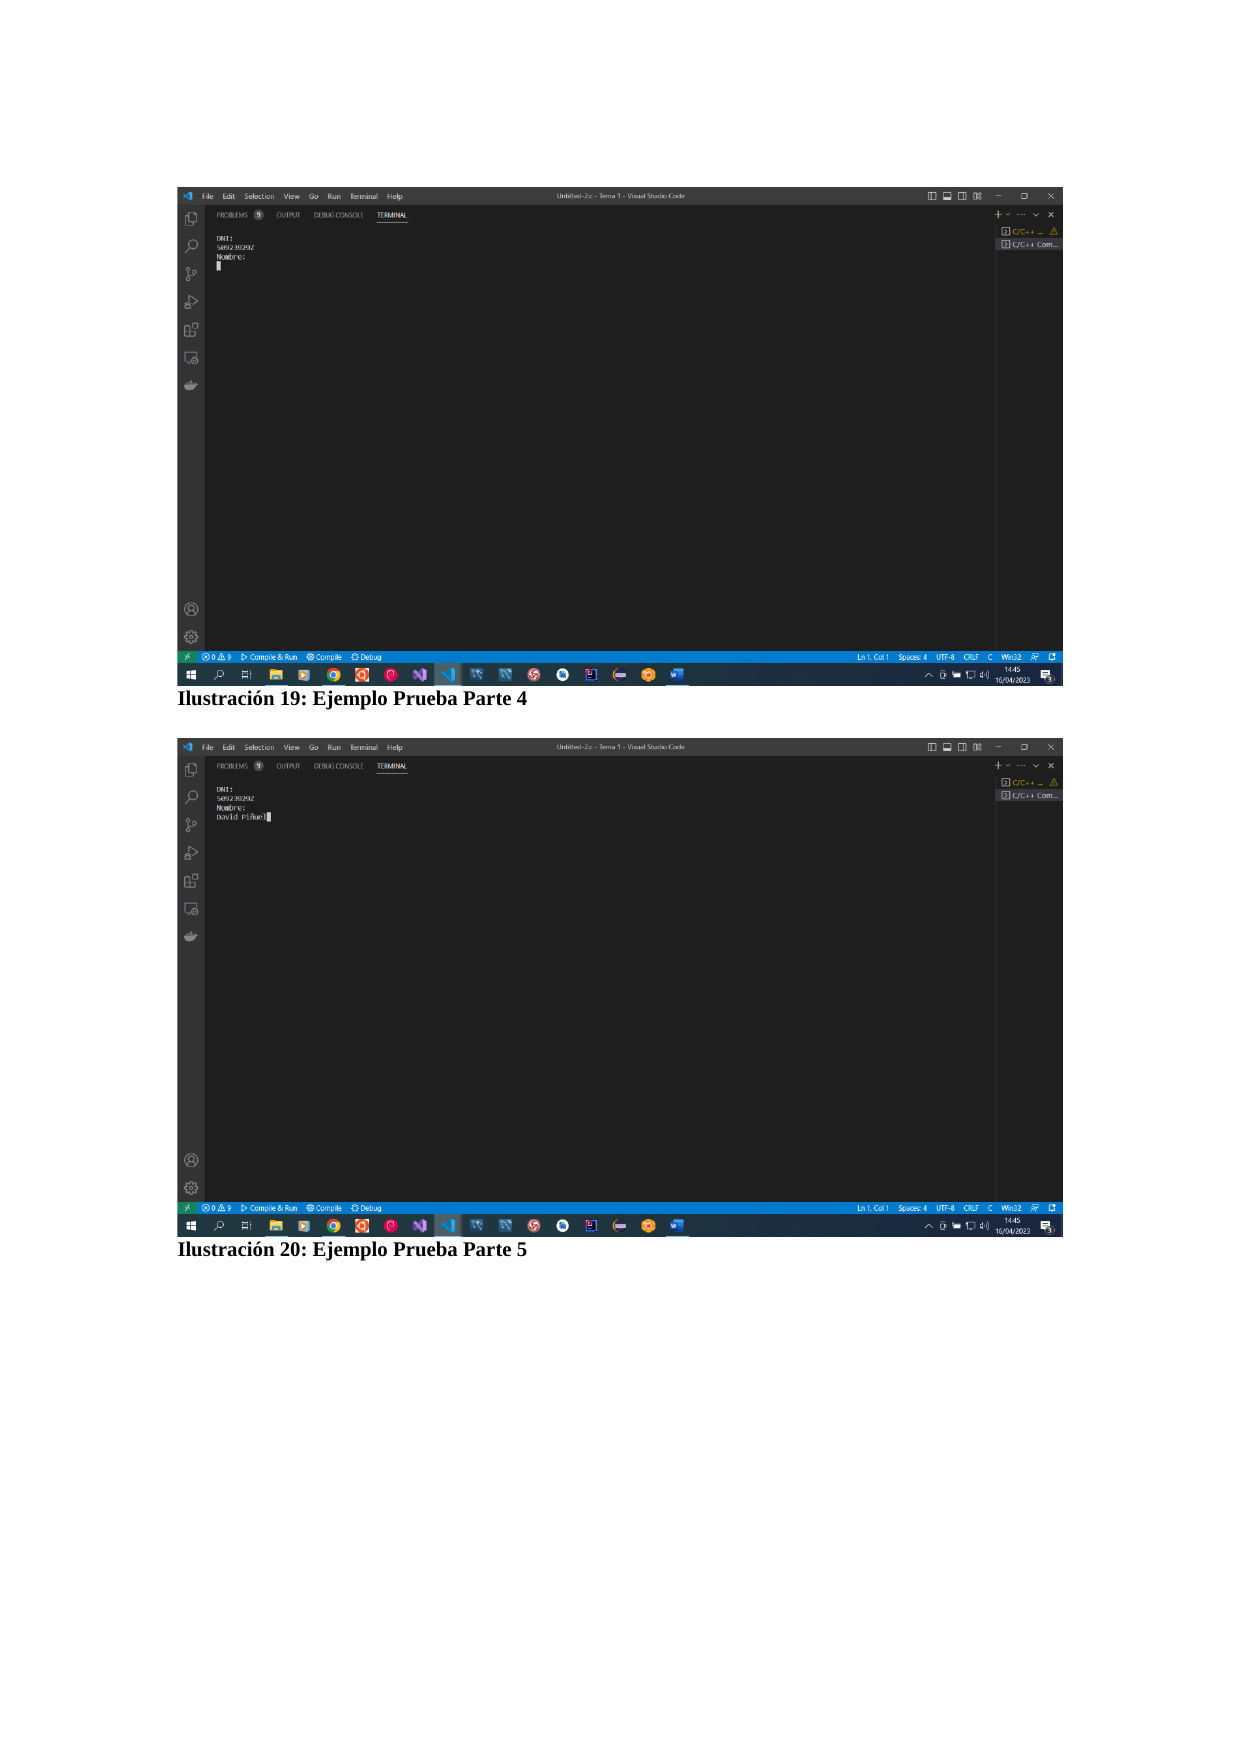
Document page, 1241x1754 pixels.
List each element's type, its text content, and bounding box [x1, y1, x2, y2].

picture [177, 187, 1063, 686]
picture [177, 738, 1063, 1237]
